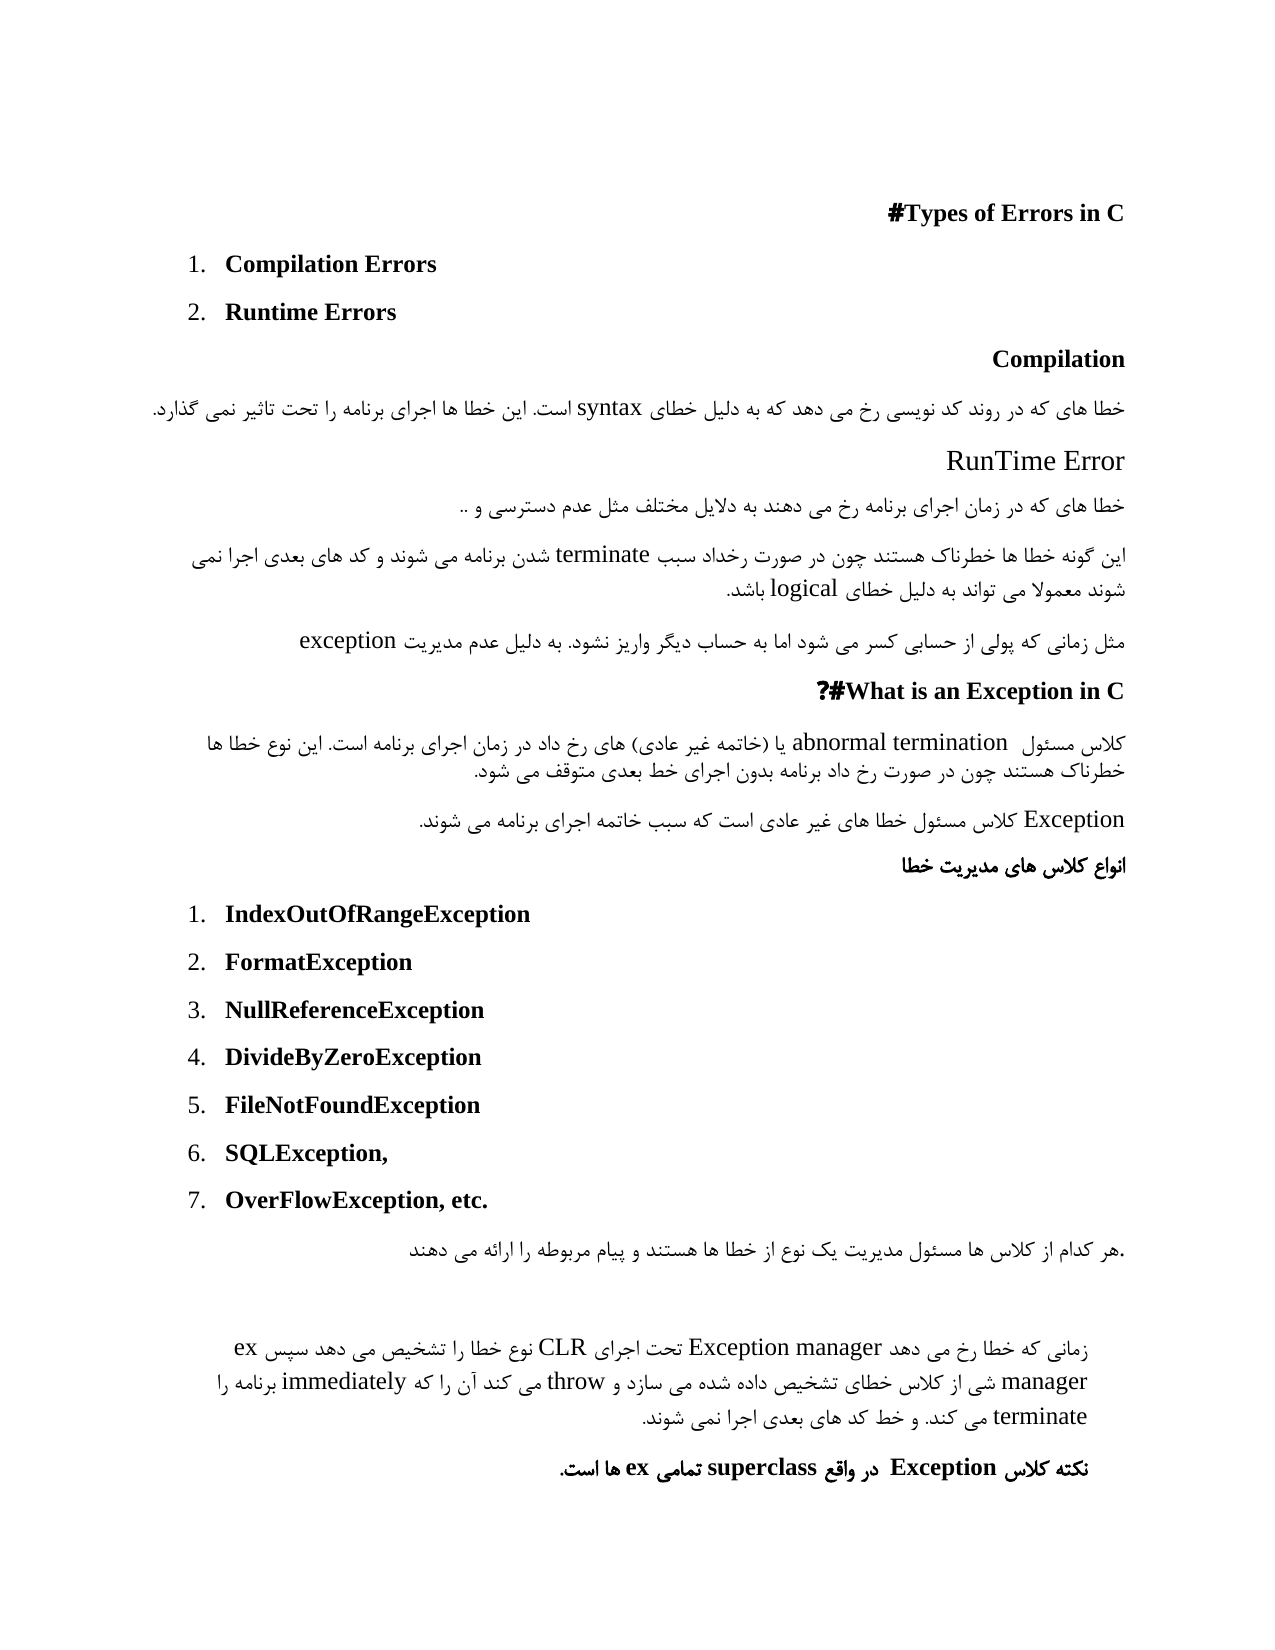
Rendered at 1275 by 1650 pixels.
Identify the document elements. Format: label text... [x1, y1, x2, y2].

text مثل زمانی که پولی از حسابی کسر می شود اما به حساب دیگر واریز نشود. به دلیل عدم مدیریت exception [150, 625, 1125, 657]
text RunTime Error [150, 443, 1125, 477]
list NullReferenceException [187, 995, 1125, 1023]
text هر کدام از کلاس ها مسئول مدیریت یک نوع از خطا ها هستند و پیام مربوطه را ارائه می دهند. [187, 1233, 1125, 1265]
text خطا های که در زمان اجرای برنامه رخ می دهند به دلایل مختلف مثل عدم دسترسی و .. [150, 496, 1125, 521]
text انواع کلاس های مدیریت خطا [150, 856, 1125, 881]
list FileNotFoundException [187, 1090, 1125, 1119]
list FormatException [187, 947, 1125, 976]
text زمانی که خطا رخ می دهد Exception manager تحت اجرای CLR نوع خطا را تشخیص می دهد سپس ex manager شی از کلاس خطای تشخیص داده شده می سازد و throw می کند آن را که immediately برنامه را terminate می کند. و خط کد های بعدی اجرا نمی شوند. [150, 1332, 1087, 1433]
text این گونه خطا ها خطرناک هستند چون در صورت رخداد سبب terminate شدن برنامه می شوند و کد های بعدی اجرا نمی شوند معمولا می تواند به دلیل خطای logical باشد. [150, 539, 1125, 606]
list Runtime Errors [187, 297, 1125, 325]
list DivideByZeroException [187, 1042, 1125, 1071]
text Exception کلاس مسئول خطا های غیر عادی است که سبب خاتمه اجرای برنامه می شوند. [150, 804, 1125, 837]
text کلاس مسئول abnormal termination یا (خاتمه غیر عادی) های رخ داد در زمان اجرای برنامه است. این نوع خطا ها خطرناک هستند چون در صورت رخ داد برنامه بدون اجرای خط بعدی متوقف می شود. [150, 727, 1125, 786]
text Types of Errors in C# [150, 198, 1125, 230]
text نکته کلاس Exception در واقع superclass تمامی ex ها است. [150, 1452, 1087, 1484]
list IndexOutOfRangeException [187, 899, 1125, 928]
list SQLException, [187, 1138, 1125, 1167]
text Compilation [225, 344, 1125, 373]
list Compilation Errors [187, 249, 1125, 278]
text خطا های که در روند کد نویسی رخ می دهد که به دلیل خطای syntax است. این خطا ها اجرای برنامه را تحت تاثیر نمی گذارد. [150, 392, 1125, 424]
text What is an Exception in C#? [150, 676, 1125, 708]
list OverFlowException, etc. [187, 1186, 1125, 1214]
